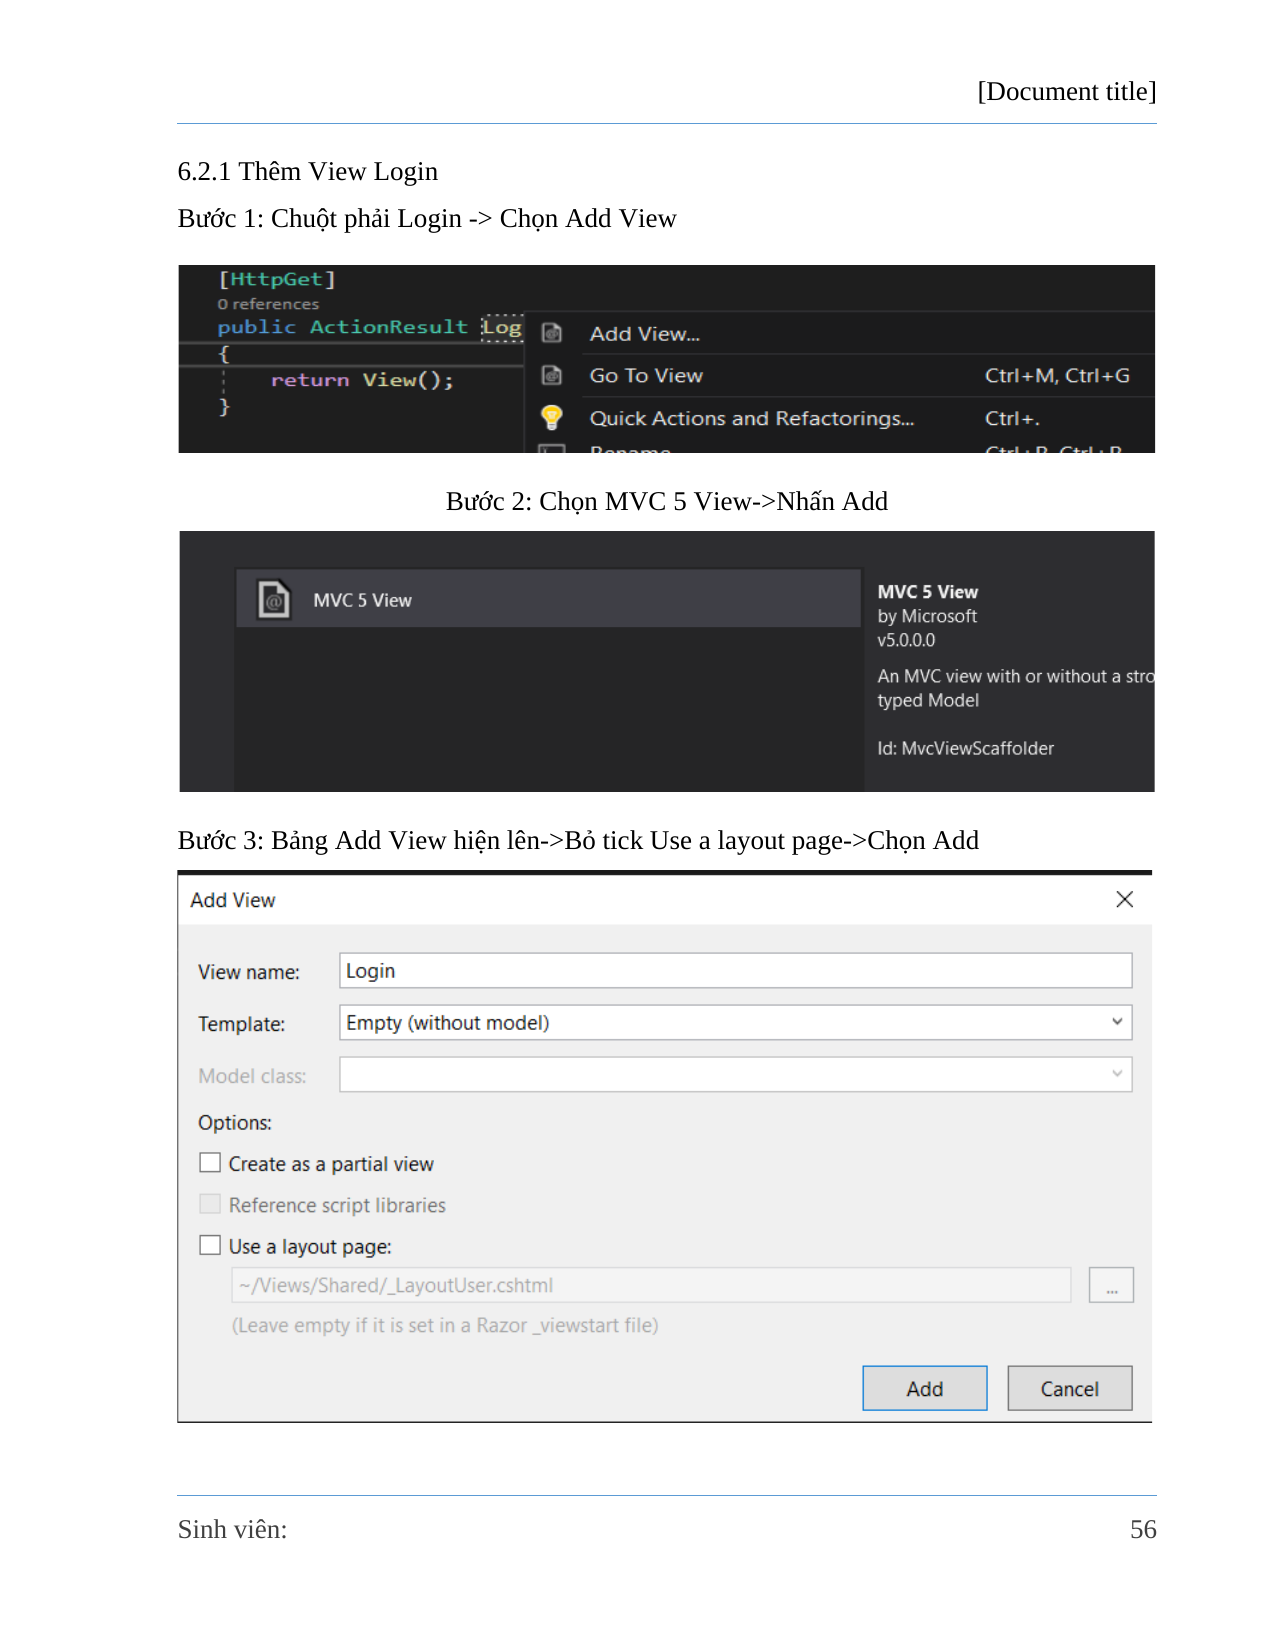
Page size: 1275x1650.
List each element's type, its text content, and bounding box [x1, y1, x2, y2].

picture [177, 870, 1153, 1423]
subtitle 6.2.1 Thêm View Login [177, 155, 1157, 186]
text Bước 1: Chuột phải Login -> Chọn Add View [177, 202, 1157, 233]
picture [179, 531, 1155, 792]
picture [178, 265, 1156, 453]
